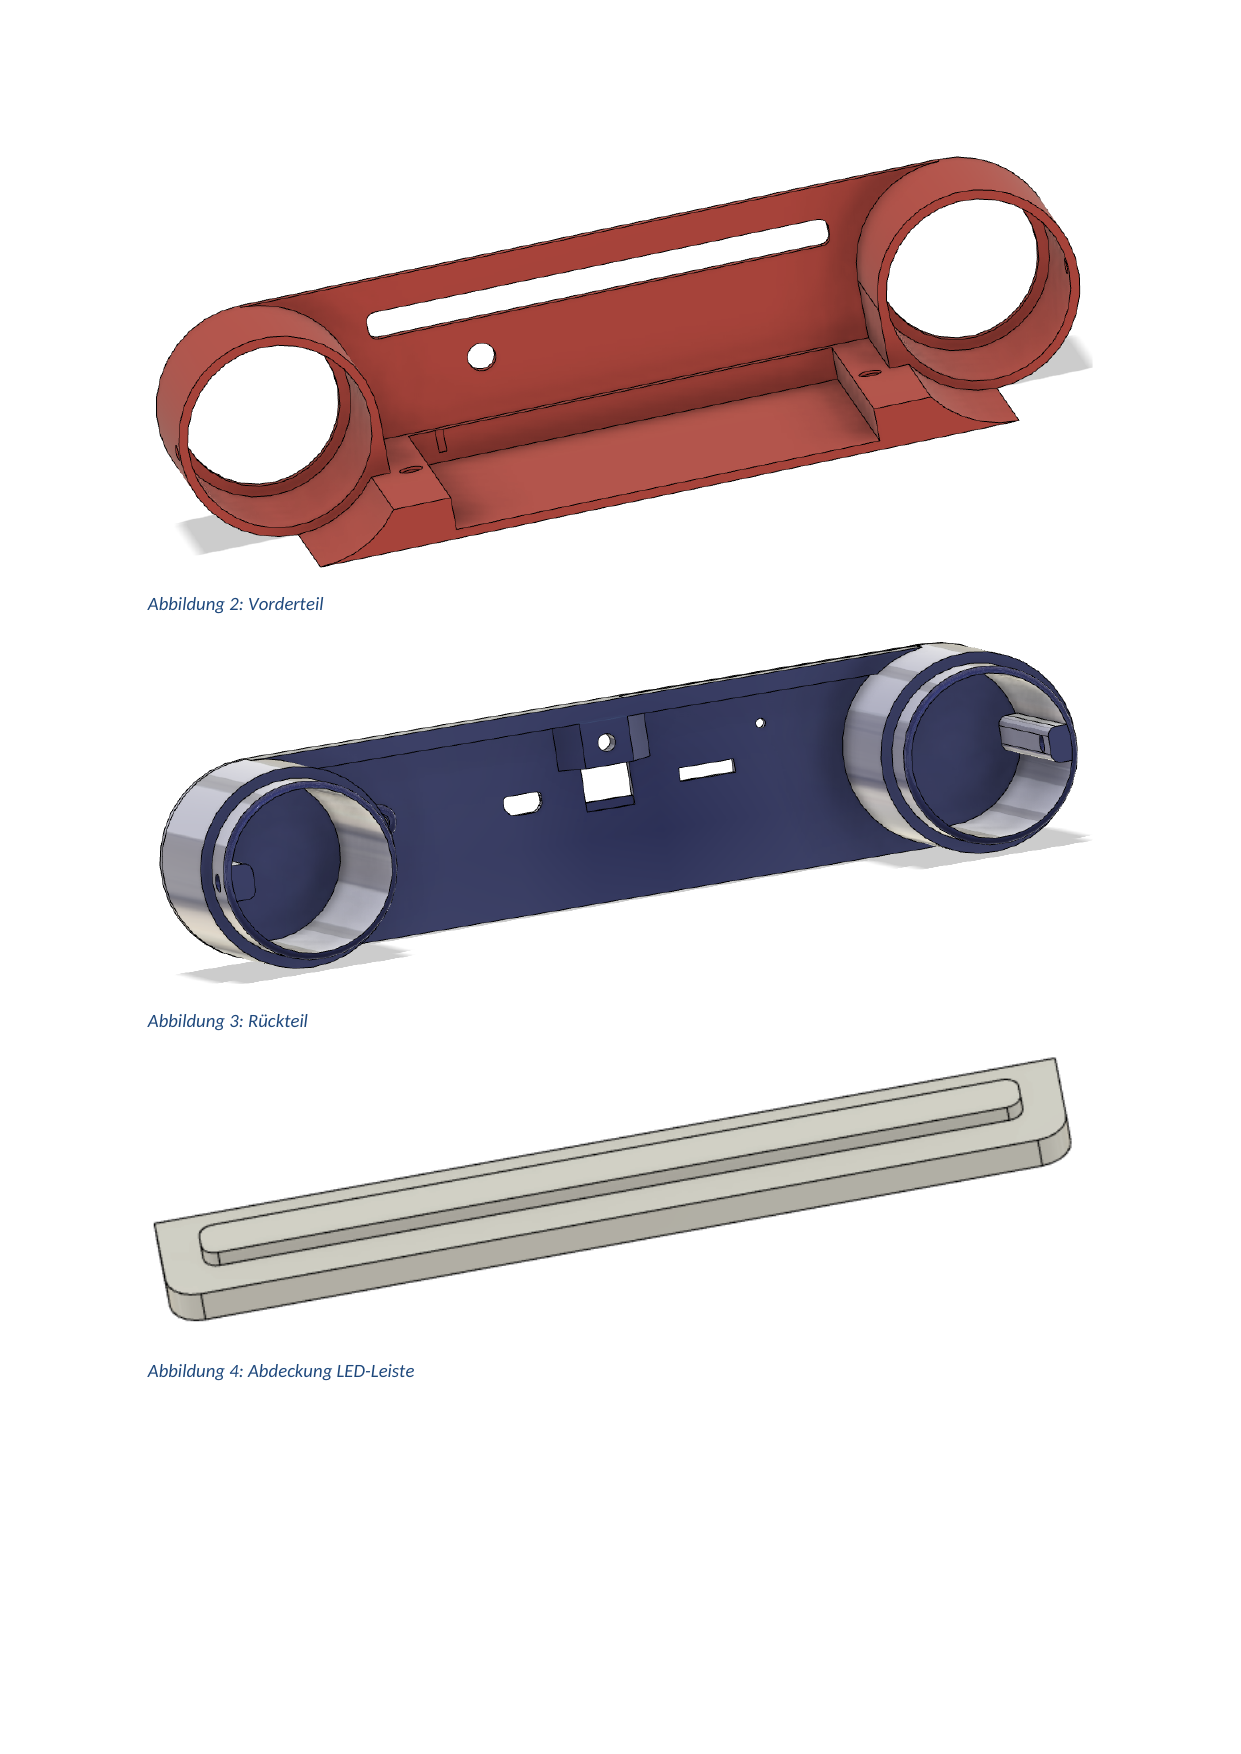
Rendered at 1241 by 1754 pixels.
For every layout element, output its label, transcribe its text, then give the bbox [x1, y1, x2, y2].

text Abbildung 4: Abdeckung LED-Leiste [148, 1359, 1093, 1382]
picture [147, 1052, 1093, 1334]
picture [147, 636, 1093, 984]
picture [147, 147, 1093, 568]
text Abbildung 2: Vorderteil [148, 593, 1093, 616]
text Abbildung 3: Rückteil [148, 1009, 1093, 1032]
